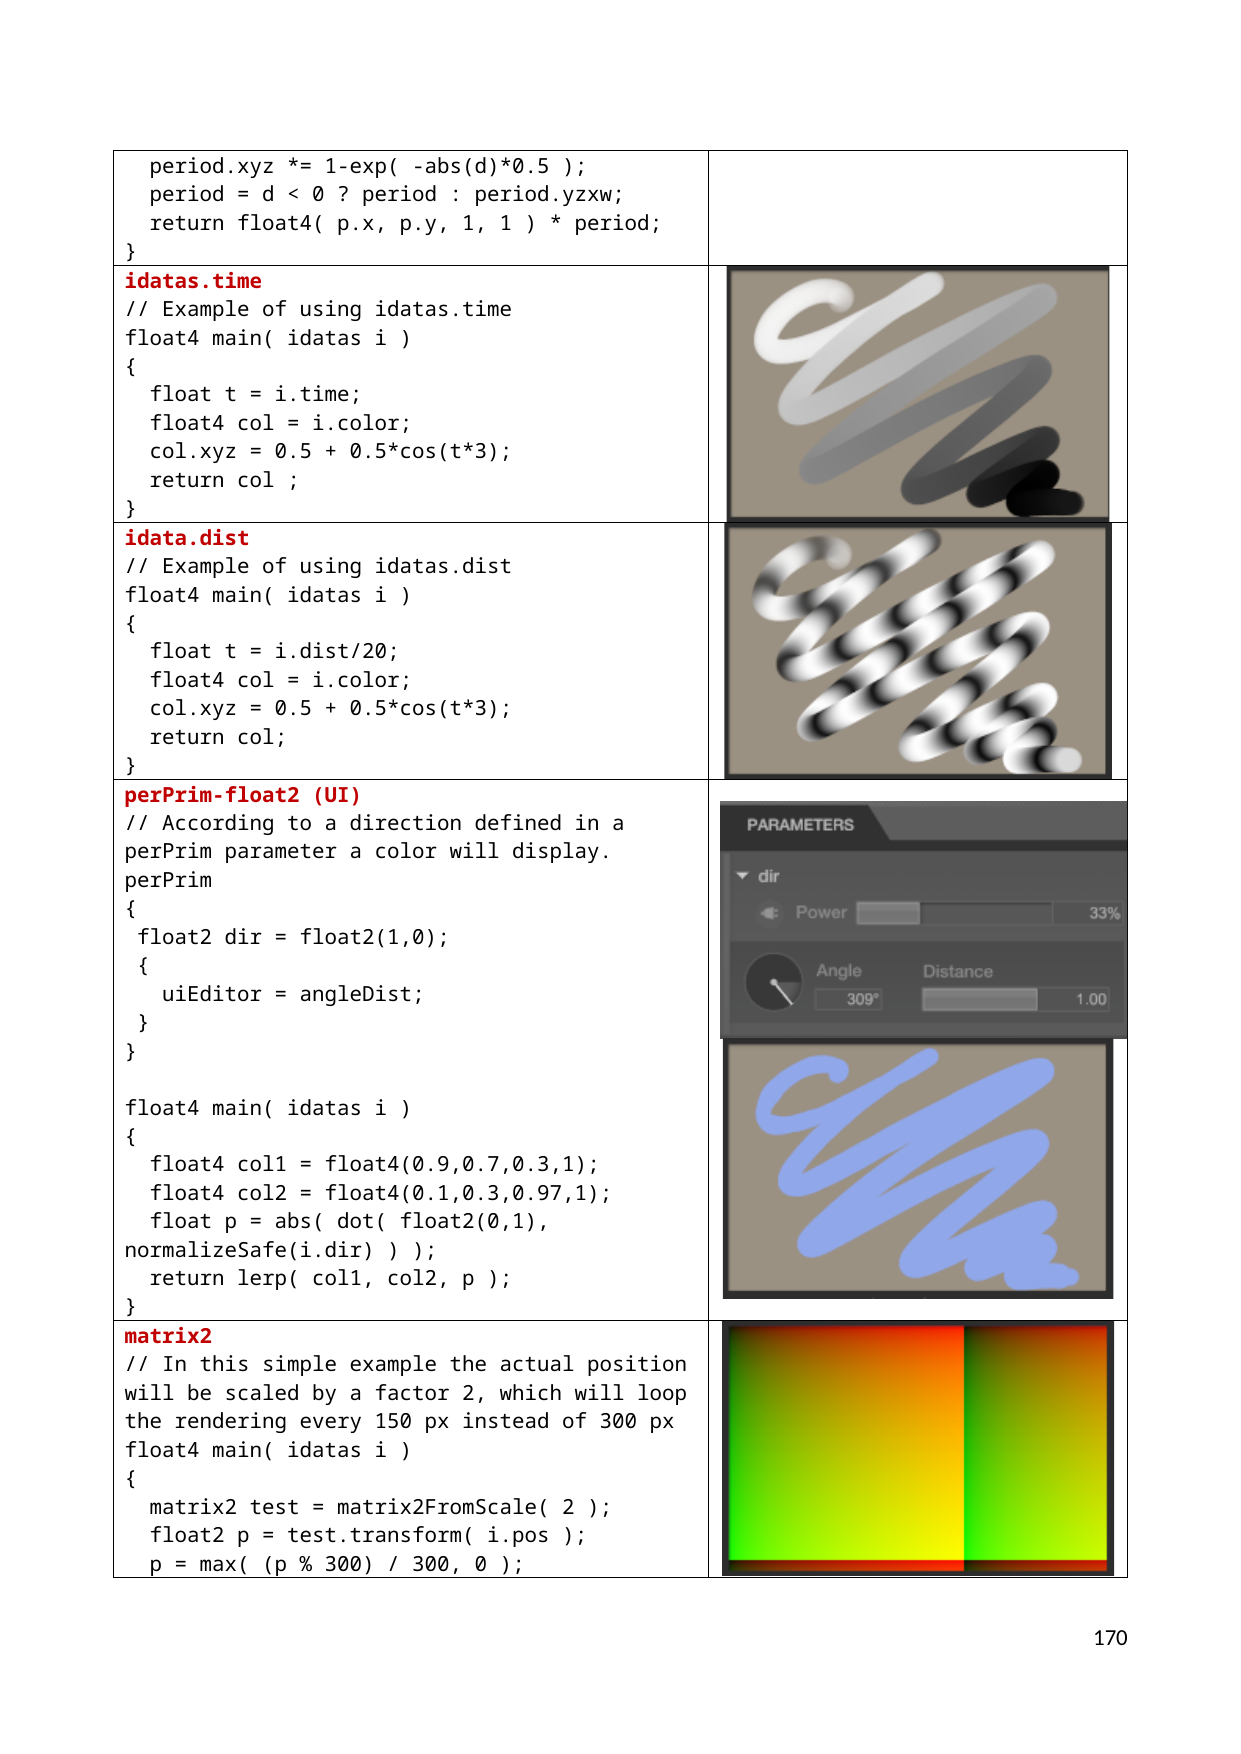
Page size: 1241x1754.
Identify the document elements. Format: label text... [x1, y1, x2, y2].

table_cell [1110, 266, 1127, 522]
table_cell [709, 266, 726, 522]
picture [726, 266, 1110, 522]
table_cell idatas.time // Example of using idatas.time float4 main( idatas i ) { float t = i.time; float4 col = i.color; col.xyz = 0.5 + 0.5*cos(t*3); return col ; } [114, 266, 708, 522]
picture [724, 523, 1112, 779]
table_cell perPrim-float2 (UI) // According to a direction defined in a perPrim parameter a color will display. perPrim { float2 dir = float2(1,0); { uiEditor = angleDist; } } float4 main( idatas i ) { float4 col1 = float4(0.9,0.7,0.3,1); float4 col2 = float4(0.1,0.3,0.97,1); float p = abs( dot( float2(0,1), normalizeSafe(i.dir) ) ); return lerp( col1, col2, p ); } [114, 780, 708, 1320]
table_cell [709, 1321, 1127, 1577]
picture [722, 1321, 1115, 1576]
table_cell [709, 780, 1127, 1320]
table_cell idata.dist // Example of using idatas.dist float4 main( idatas i ) { float t = i.dist/20; float4 col = i.color; col.xyz = 0.5 + 0.5*cos(t*3); return col; } [114, 523, 708, 779]
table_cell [114, 151, 708, 265]
table_cell [709, 523, 724, 779]
picture [720, 801, 1128, 1299]
table_cell [1112, 523, 1127, 779]
table_cell [709, 151, 1127, 265]
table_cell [114, 1321, 708, 1577]
